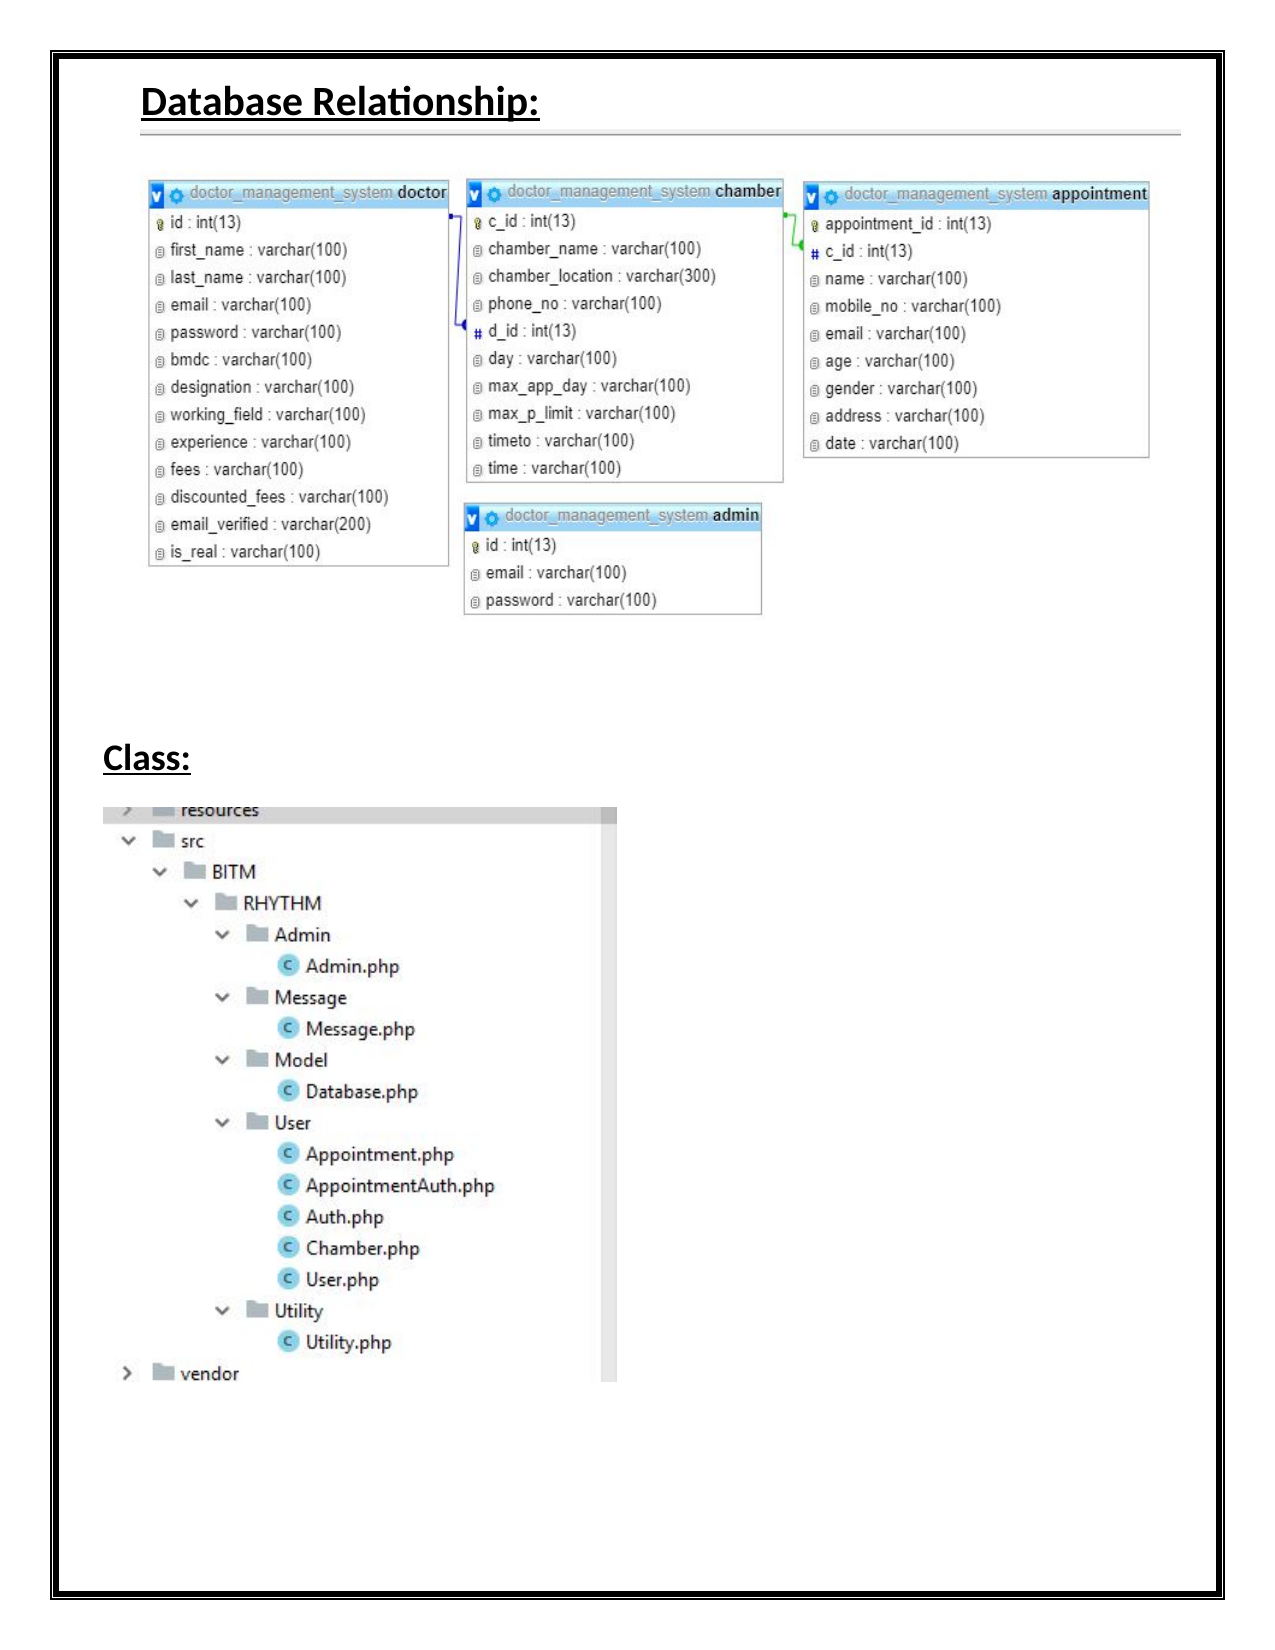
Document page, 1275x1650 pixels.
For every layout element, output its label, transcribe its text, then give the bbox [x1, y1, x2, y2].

picture [140, 129, 1181, 636]
picture [103, 807, 617, 1382]
text Class: [103, 734, 1200, 780]
